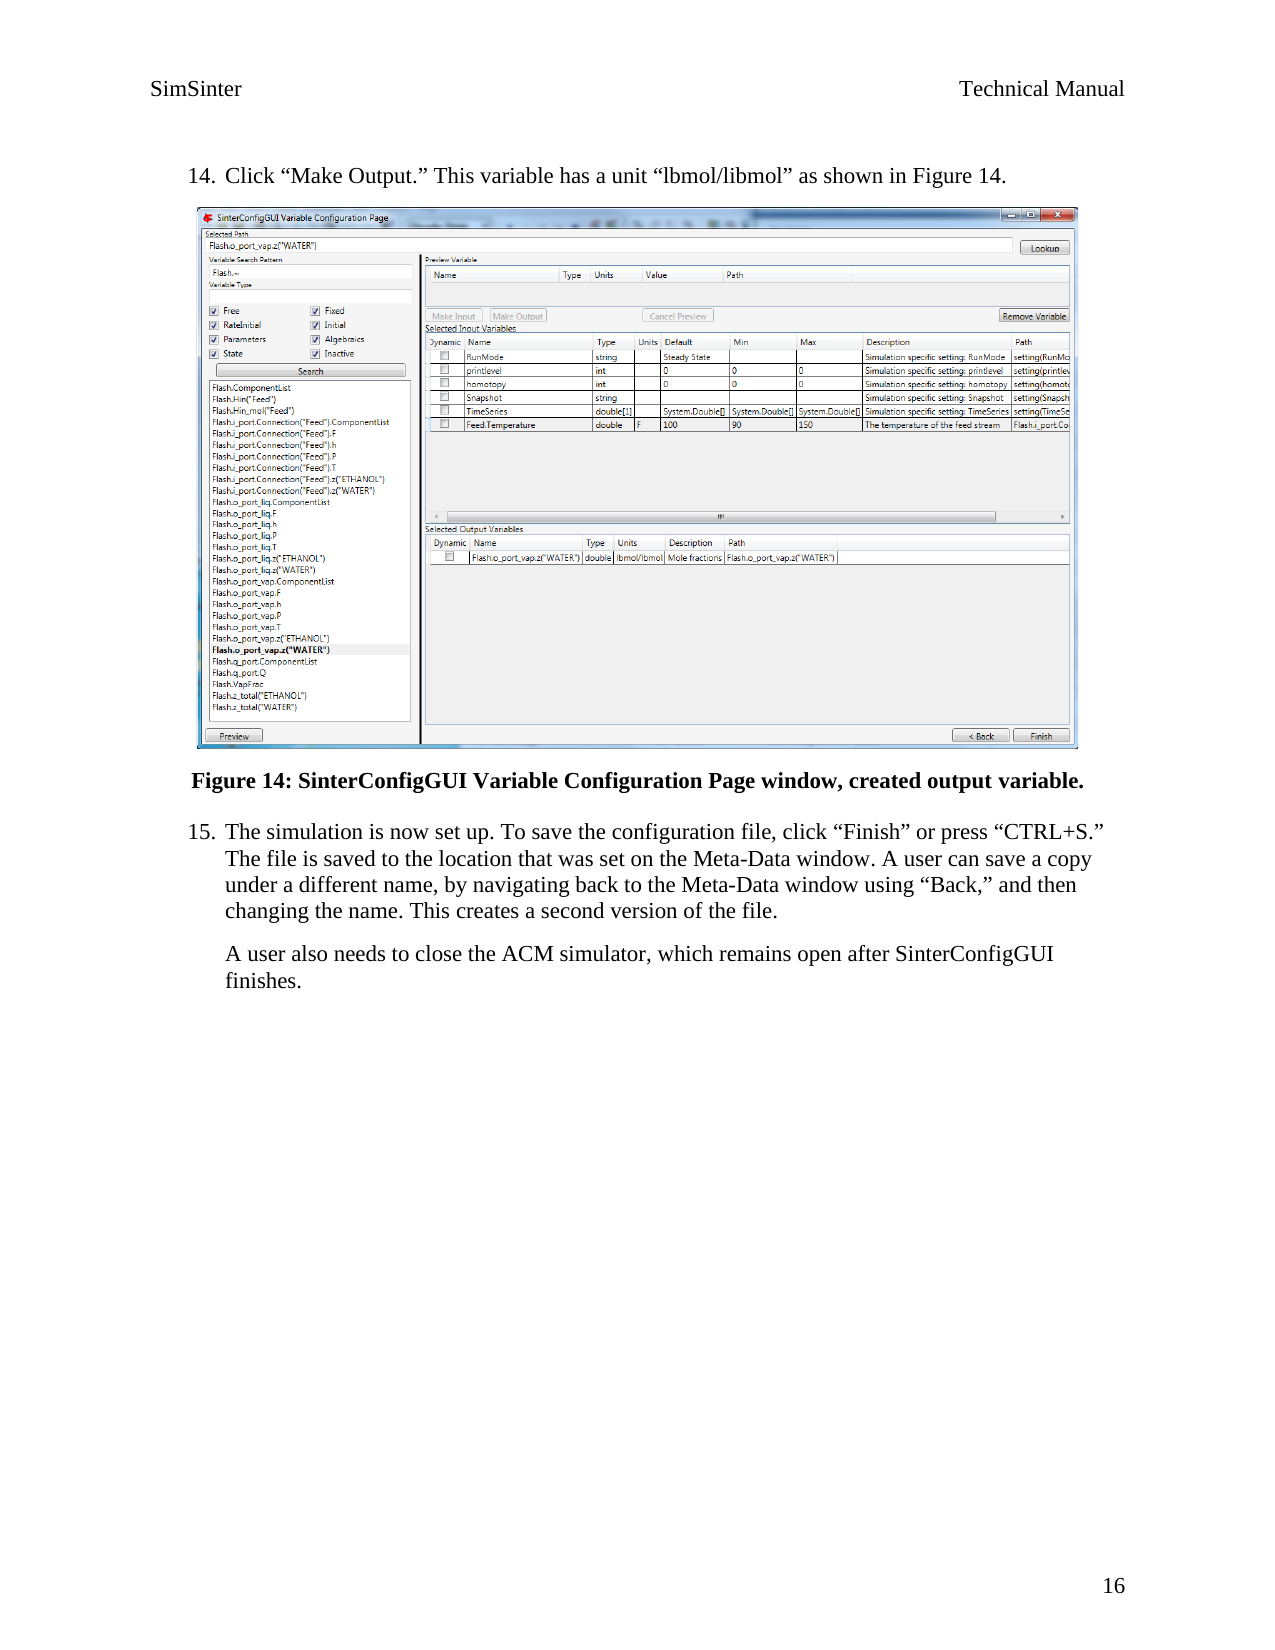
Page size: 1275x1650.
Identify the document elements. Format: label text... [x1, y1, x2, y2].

list The simulation is now set up. To save the configuration file, click “Finish” or press “CTRL+S.” The file is saved to the location that was set on the Meta-Data window. A user can save a copy under a different name, by navigating back to the Meta-Data window using “Back,” and then changing the name. This creates a second version of the file. [187, 818, 1125, 924]
picture [196, 207, 1079, 749]
list Click “Make Output.” This variable has a unit “lbmol/libmol” as shown in Figure 14. [187, 162, 1125, 189]
text A user also needs to close the ACM simulator, which remains open after SinterConfigGUI finishes. [225, 941, 1125, 993]
